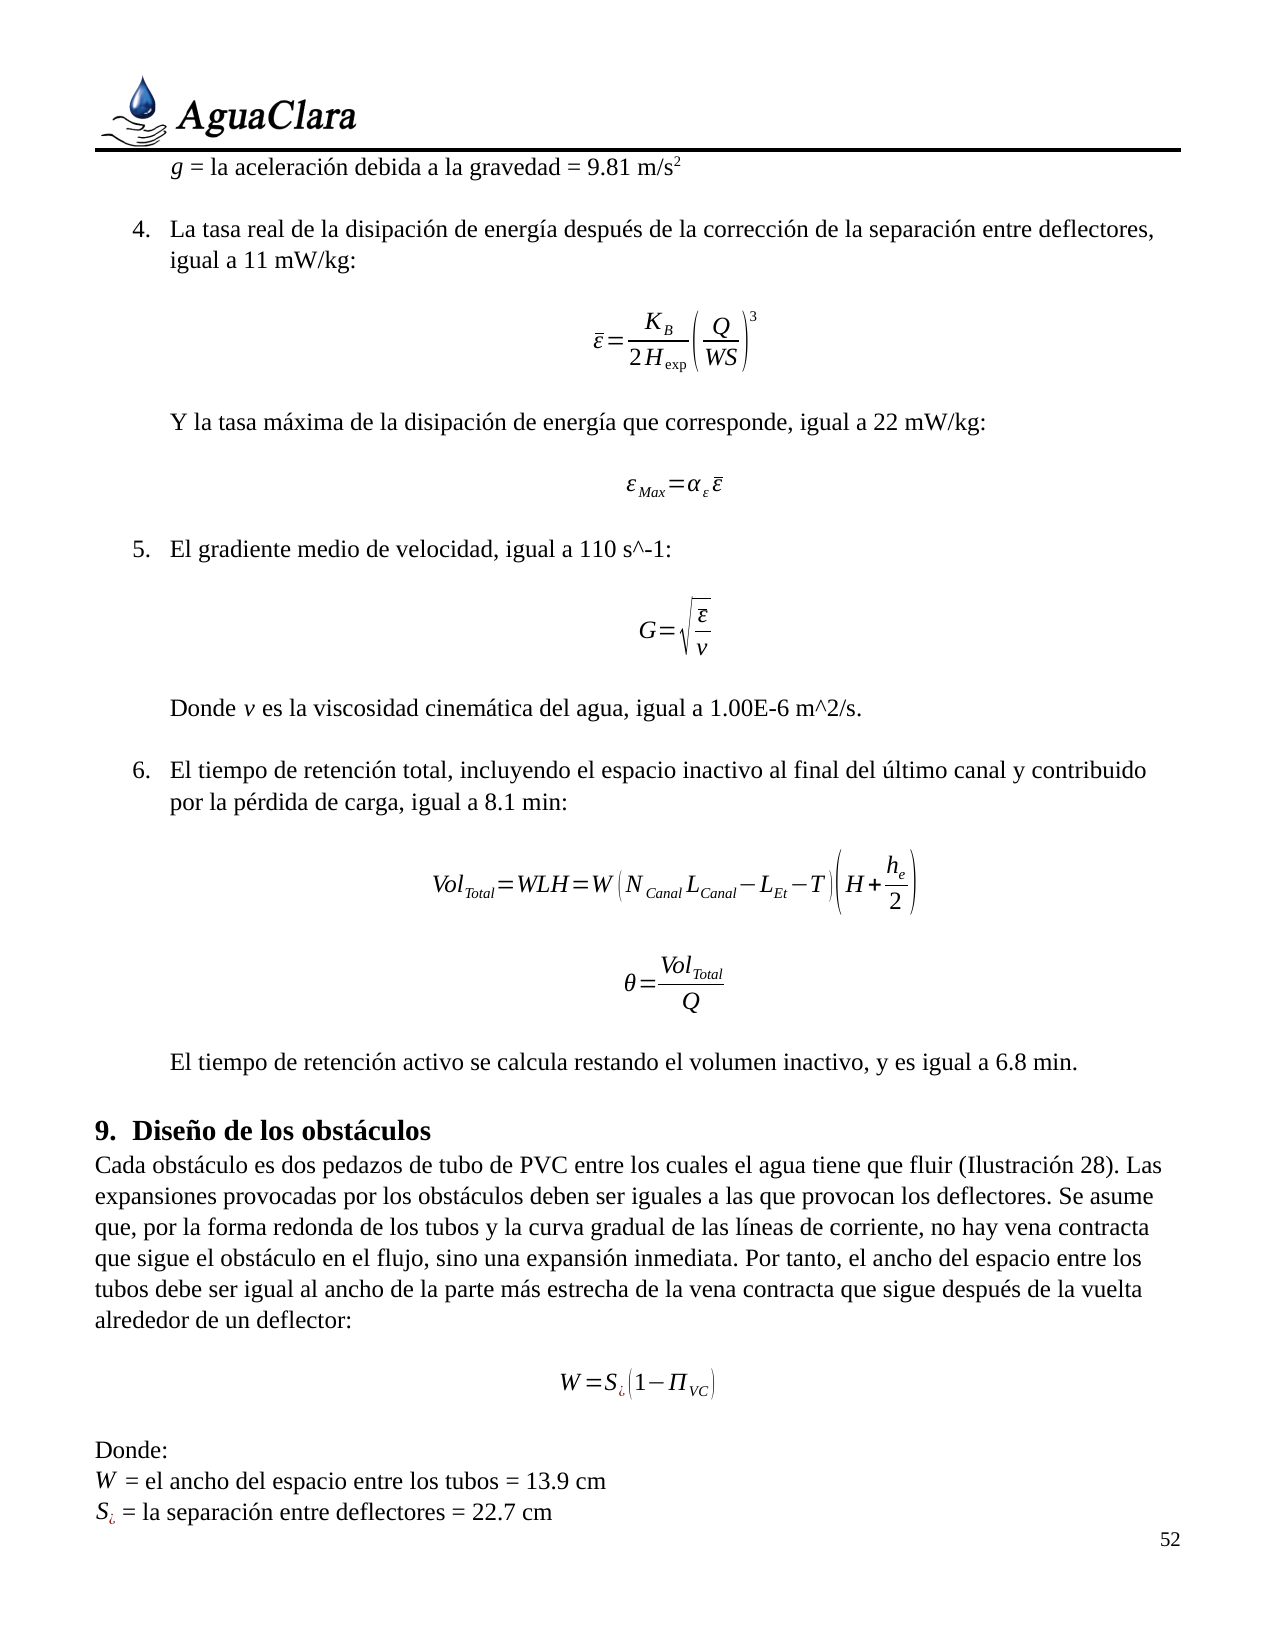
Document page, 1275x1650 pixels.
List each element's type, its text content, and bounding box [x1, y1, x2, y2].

list = la aceleración debida a la gravedad = 9.81 m/s2 [169, 152, 1181, 181]
list La tasa real de la disipación de energía después de la corrección de la separación entre deflectores, igual a 11 mW/kg: [132, 214, 1181, 274]
text Donde: [94, 1435, 1181, 1464]
text = la separación entre deflectores = 22.7 cm [94, 1497, 1181, 1526]
list El tiempo de retención activo se calcula restando el volumen inactivo, y es igual a 6.8 min. [169, 1047, 1181, 1076]
subtitle Diseño de los obstáculos [94, 1113, 1181, 1147]
list El tiempo de retención total, incluyendo el espacio inactivo al final del último canal y contribuido por la pérdida de carga, igual a 8.1 min: [132, 756, 1181, 815]
text Cada obstáculo es dos pedazos de tubo de PVC entre los cuales el agua tiene que fluir (Ilustración 28). Las expansiones provocadas por los obstáculos deben ser iguales a las que provocan los deflectores. Se asume que, por la forma redonda de los tubos y la curva gradual de las líneas de corriente, no hay vena contracta que sigue el obstáculo en el flujo, sino una expansión inmediata. Por tanto, el ancho del espacio entre los tubos debe ser igual al ancho de la parte más estrecha de la vena contracta que sigue después de la vuelta alrededor de un deflector: [94, 1150, 1181, 1334]
list Donde es la viscosidad cinemática del agua, igual a 1.00E-6 m^2/s. [169, 693, 1181, 722]
list El gradiente medio de velocidad, igual a 110 s^-1: [132, 534, 1181, 563]
picture [94, 75, 373, 148]
list Y la tasa máxima de la disipación de energía que corresponde, igual a 22 mW/kg: [169, 407, 1181, 436]
text = el ancho del espacio entre los tubos = 13.9 cm [94, 1466, 1181, 1495]
